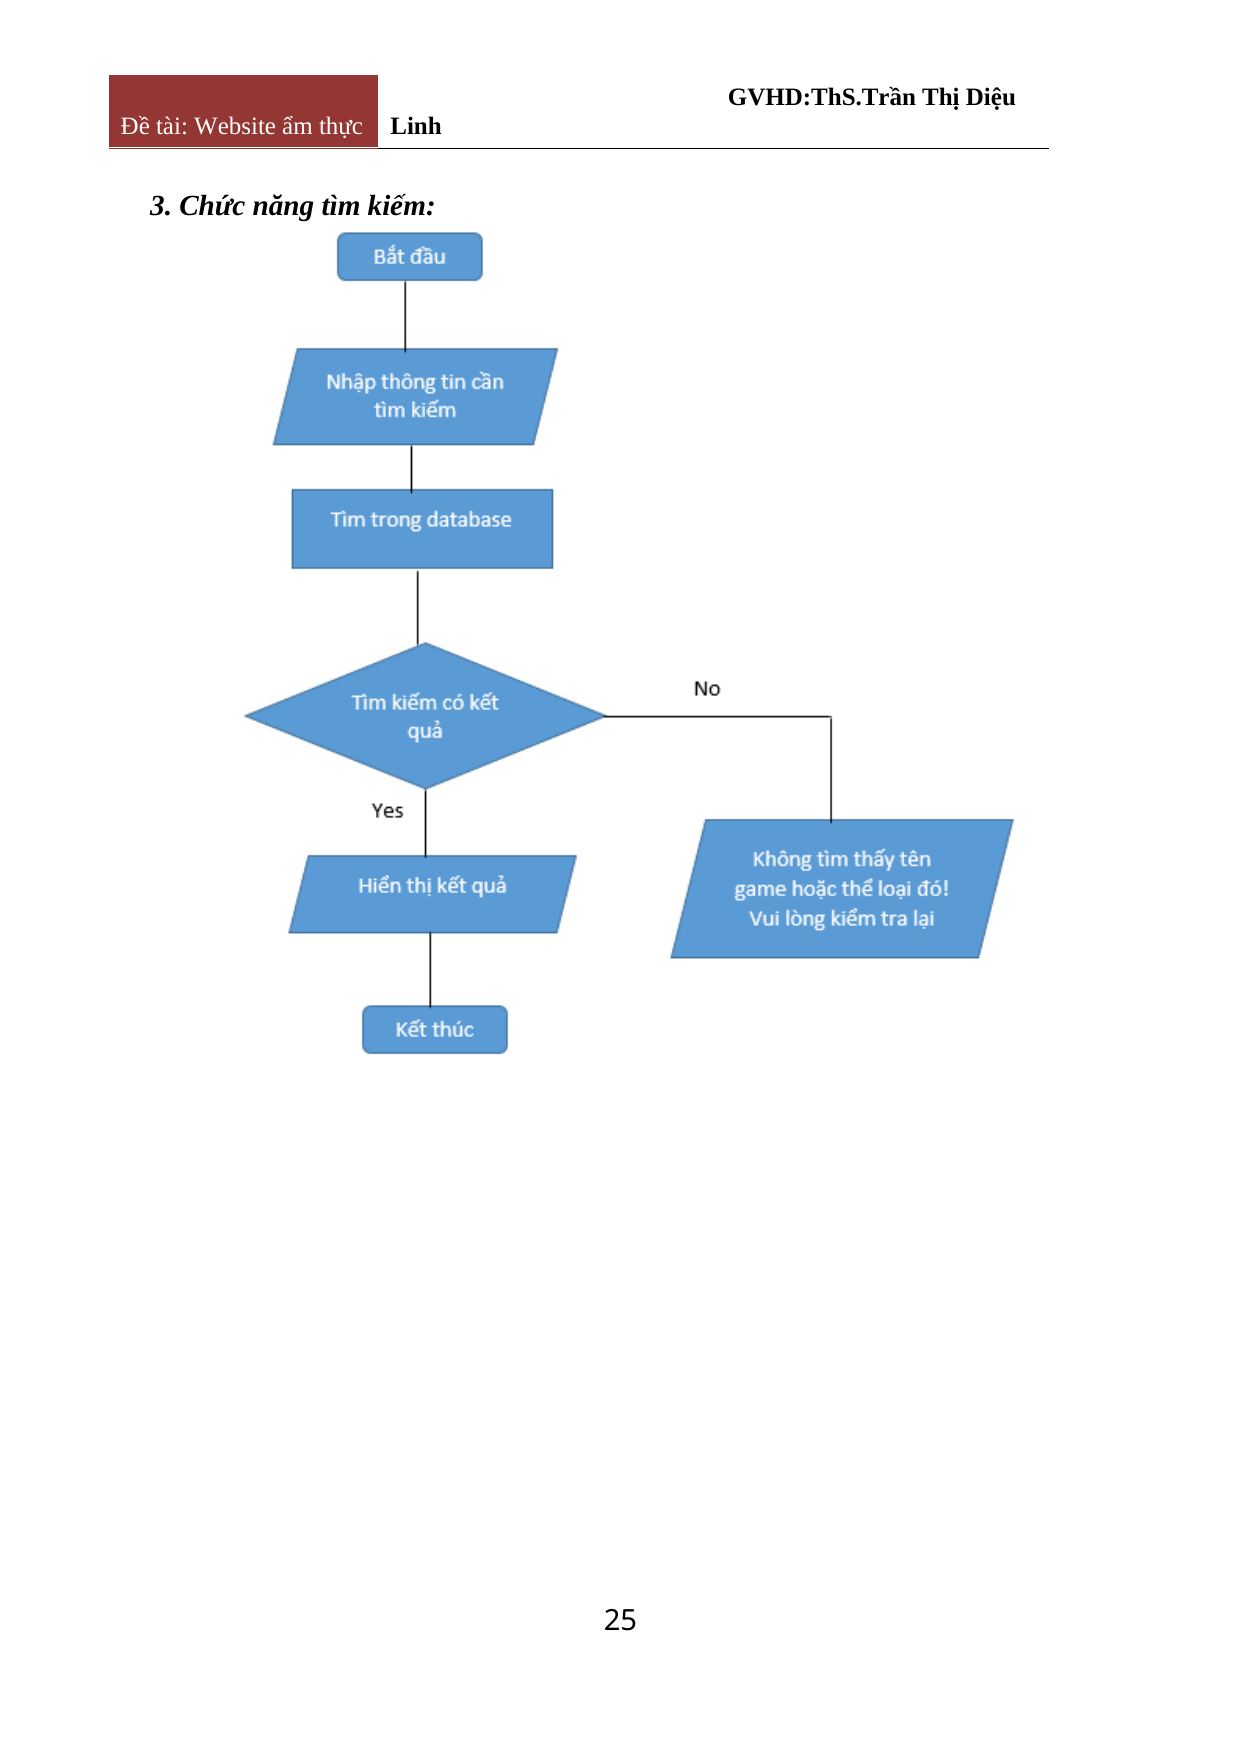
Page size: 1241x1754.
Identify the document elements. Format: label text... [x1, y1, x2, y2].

picture [173, 229, 1067, 1087]
subtitle 3. Chức năng tìm kiếm: [150, 188, 1090, 222]
